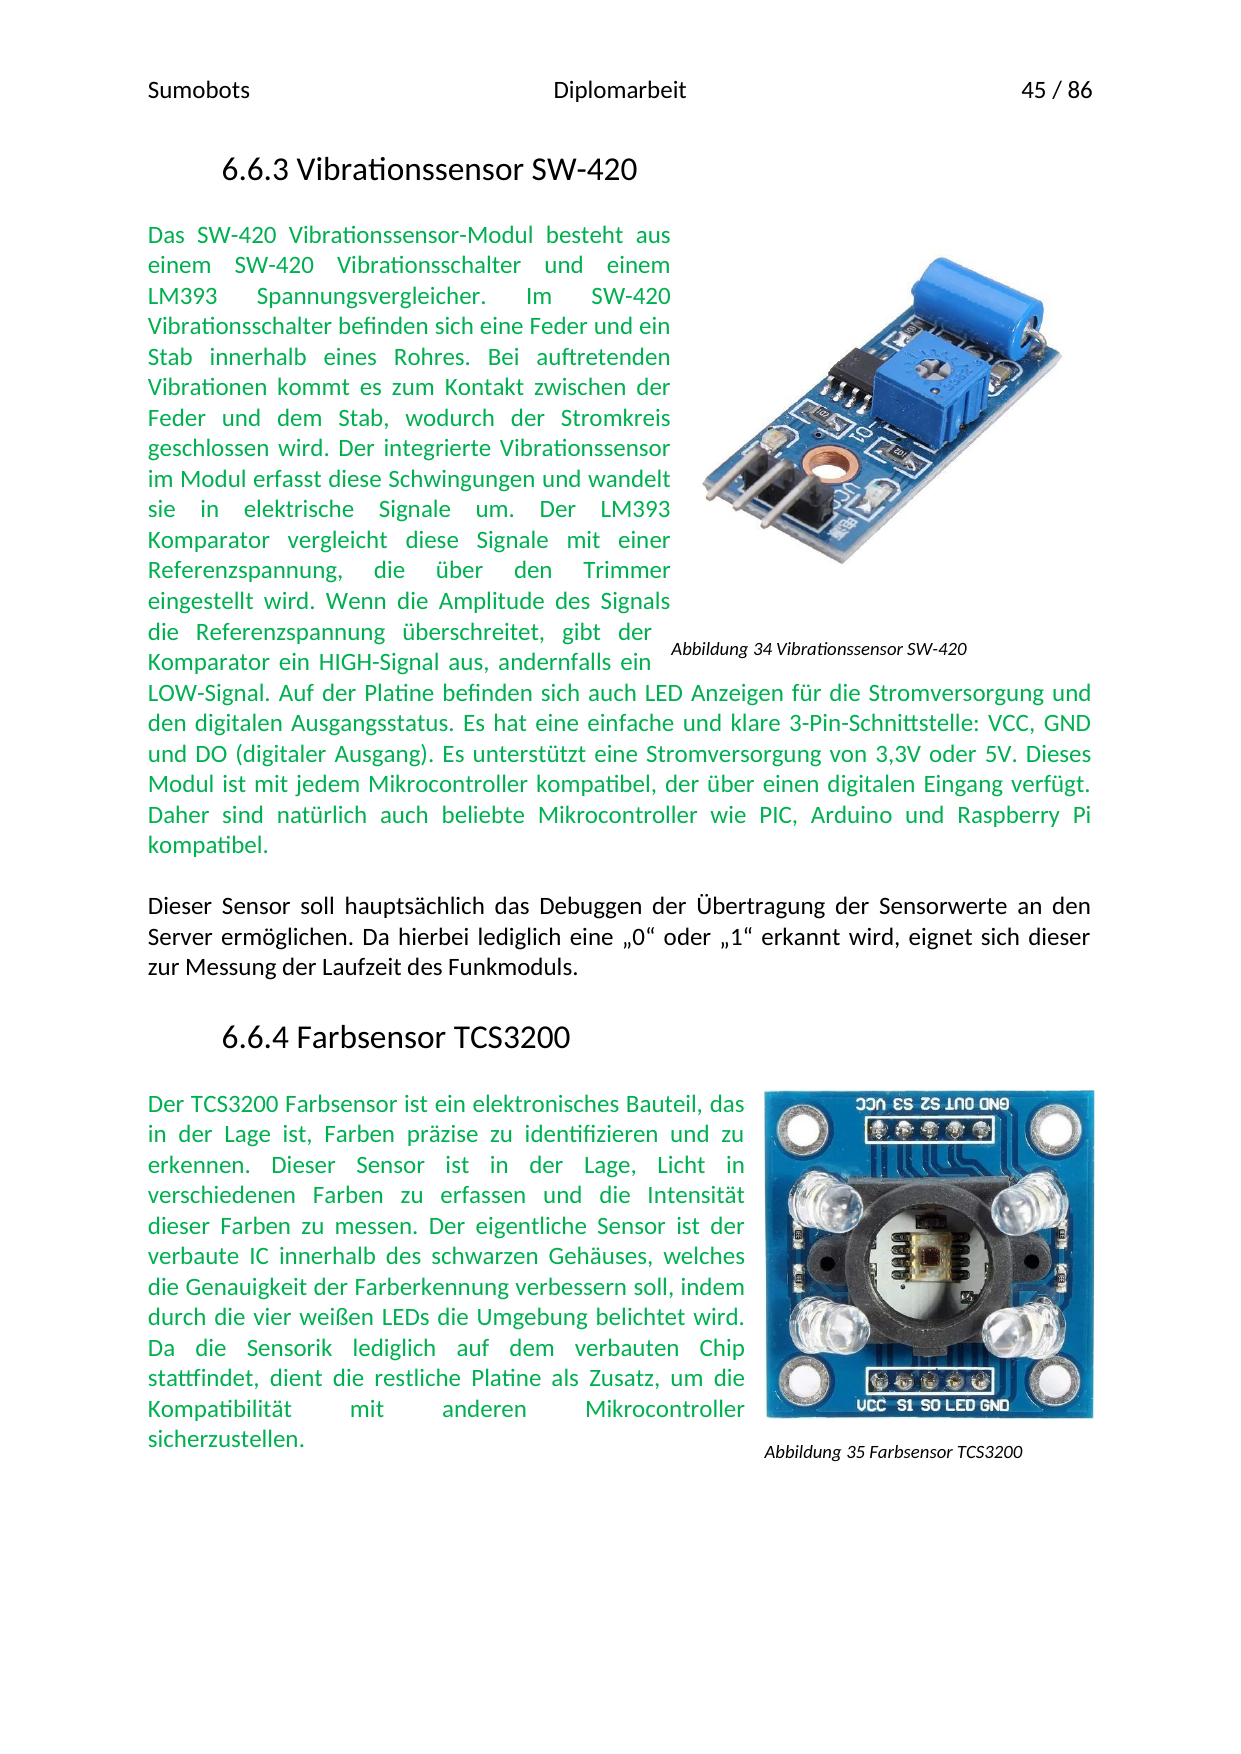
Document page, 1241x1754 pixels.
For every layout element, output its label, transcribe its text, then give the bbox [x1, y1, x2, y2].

picture [671, 212, 1092, 616]
subtitle Farbsensor TCS3200 [221, 1017, 1093, 1057]
picture [764, 1090, 1095, 1419]
text Dieser Sensor soll hauptsächlich das Debuggen der Übertragung der Sensorwerte an den Server ermöglichen. Da hierbei lediglich eine „0“ oder „1“ erkannt wird, eignet sich dieser zur Messung der Laufzeit des Funkmoduls. [148, 890, 1093, 982]
subtitle Vibrationssensor SW-420 [221, 148, 1093, 188]
